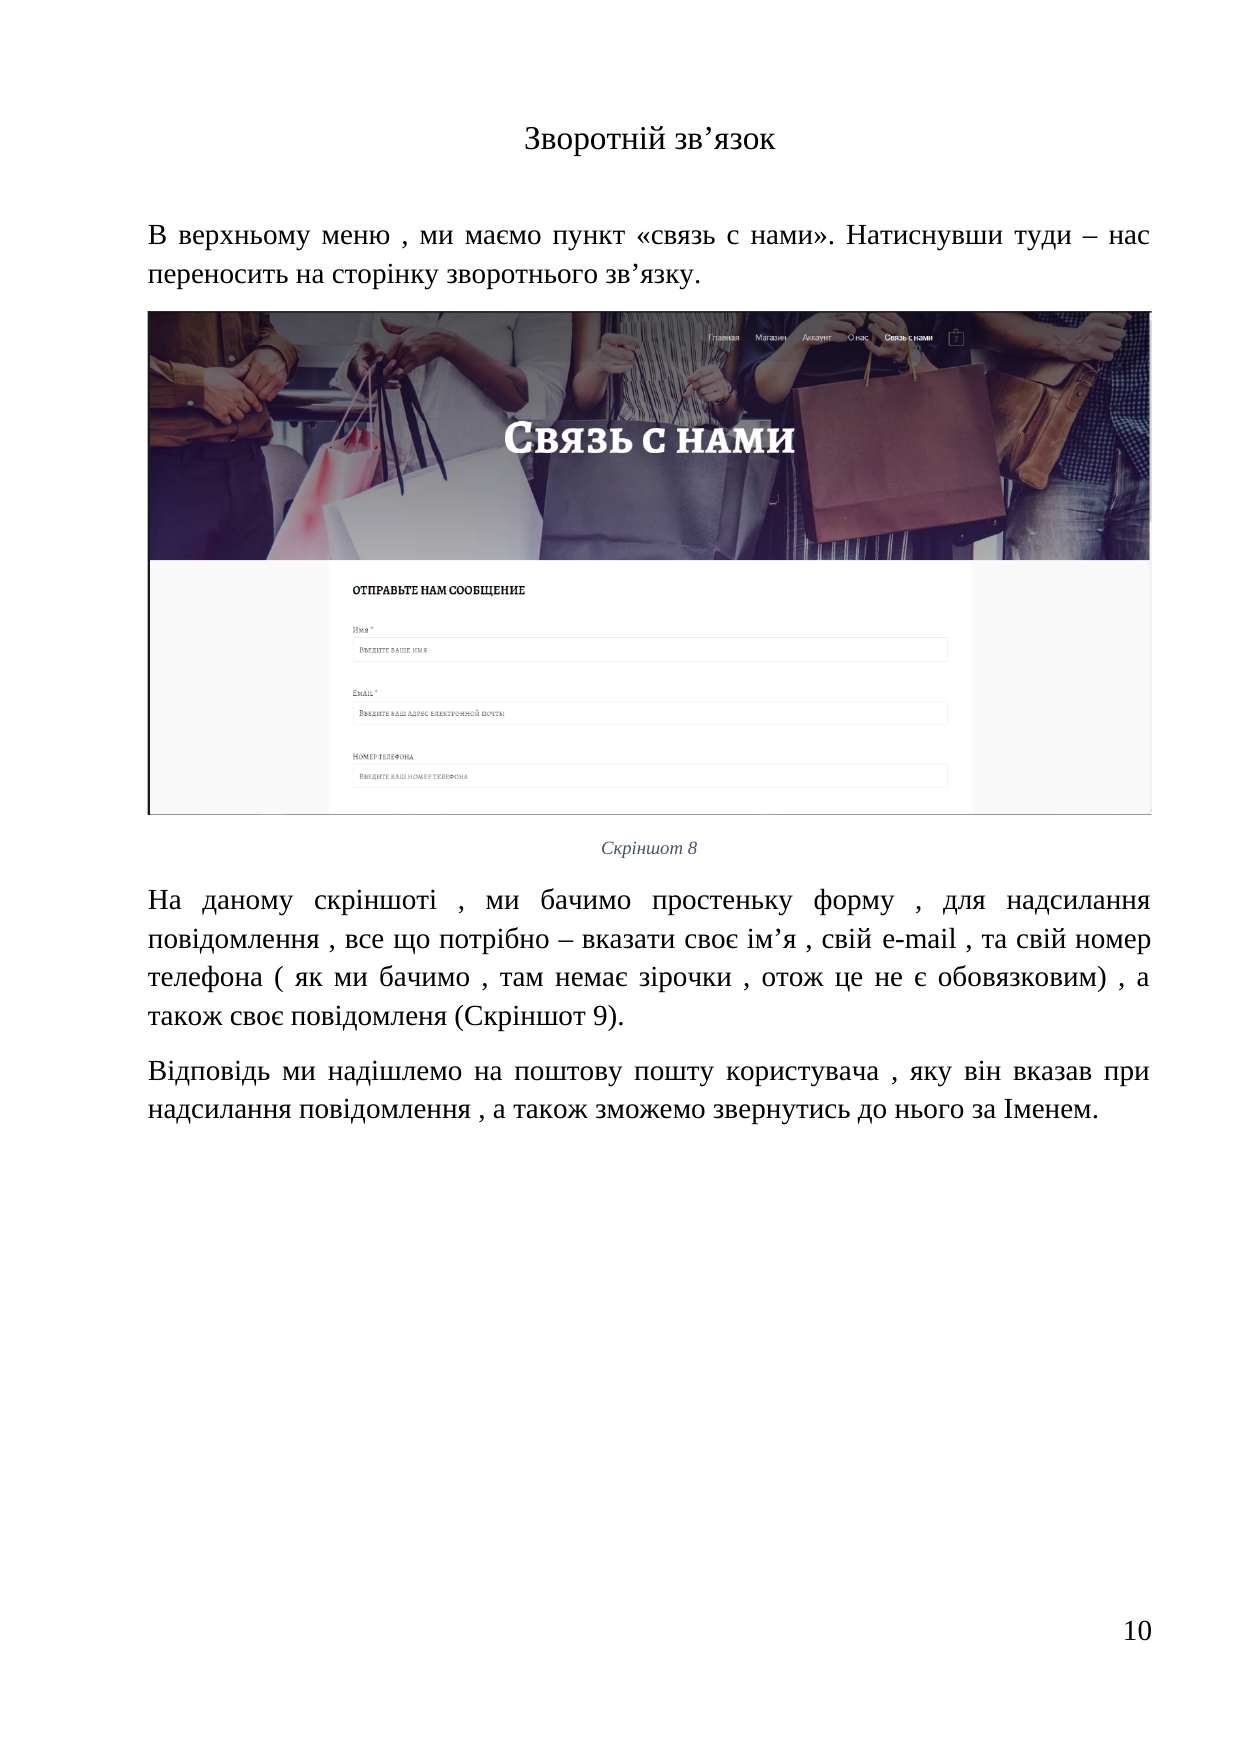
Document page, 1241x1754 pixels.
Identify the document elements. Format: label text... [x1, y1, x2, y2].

text Скріншот 8 [148, 837, 1152, 858]
subtitle Зворотній зв’язок [148, 118, 1152, 156]
text В верхньому меню , ми маємо пункт «связь с нами». Натиснувши туди – нас переносить на сторінку зворотнього зв’язку. [148, 217, 1152, 289]
picture [147, 311, 1152, 815]
text На даному скріншоті , ми бачимо простеньку форму , для надсилання повідомлення , все що потрібно – вказати своє ім’я , свій e-mail , та свій номер телефона ( як ми бачимо , там немає зірочки , отож це не є обовязковим) , а також своє повідомленя (Скріншот 9). [148, 882, 1152, 1031]
text Відповідь ми надішлемо на поштову пошту користувача , яку він вказав при надсилання повідомлення , а також зможемо звернутись до нього за Іменем. [148, 1053, 1152, 1125]
